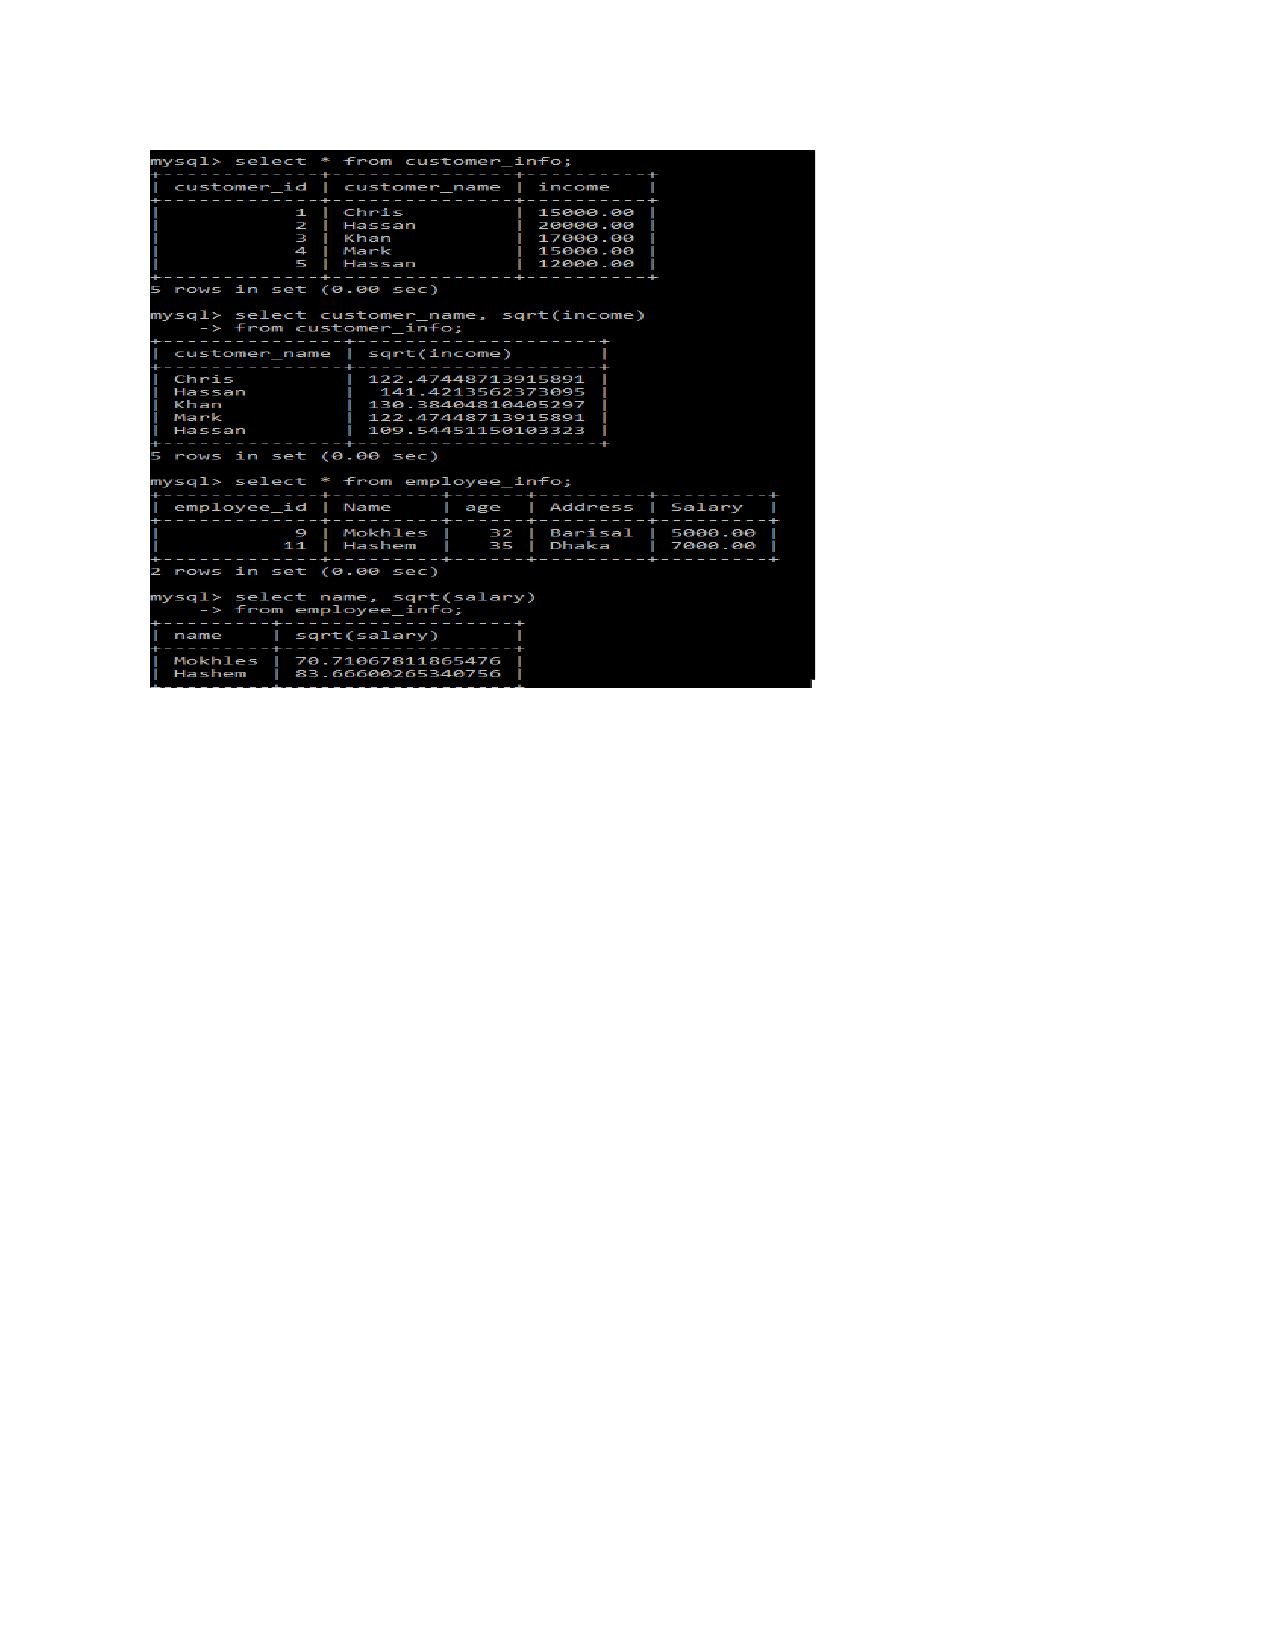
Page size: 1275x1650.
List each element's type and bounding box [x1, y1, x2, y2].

picture [150, 150, 816, 688]
